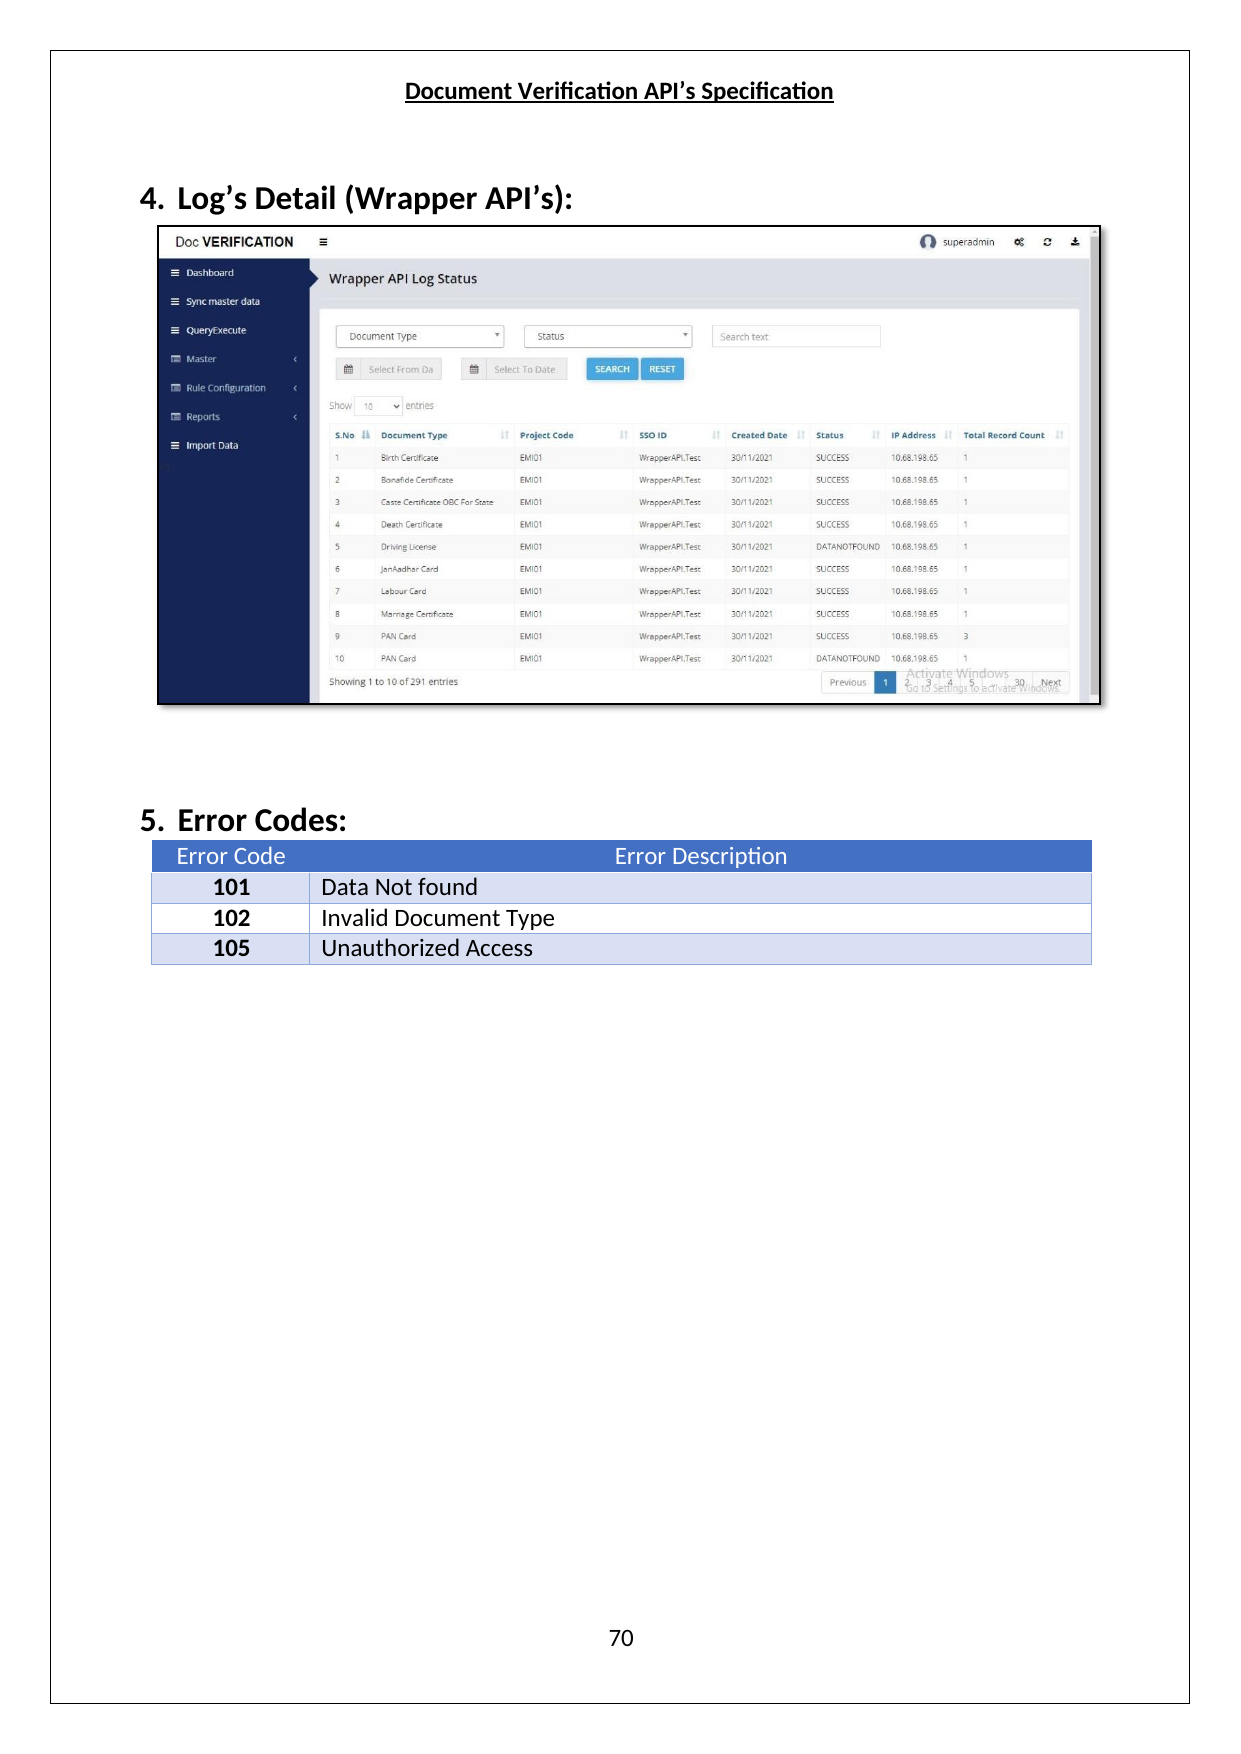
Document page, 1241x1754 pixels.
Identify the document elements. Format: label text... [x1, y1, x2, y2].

table_header Error Code [152, 840, 310, 872]
table_header Error Description [310, 840, 1092, 872]
subtitle Error Codes: [139, 799, 1121, 839]
table_cell 102 [152, 904, 309, 933]
table_cell Invalid Document Type [310, 904, 1091, 933]
table_cell Unauthorized Access [310, 934, 1091, 964]
table_cell Data Not found [310, 873, 1091, 903]
table_cell 105 [152, 934, 309, 964]
subtitle Log’s Detail (Wrapper API’s): [139, 177, 1121, 218]
picture [155, 223, 1113, 714]
table_cell 101 [152, 873, 309, 903]
